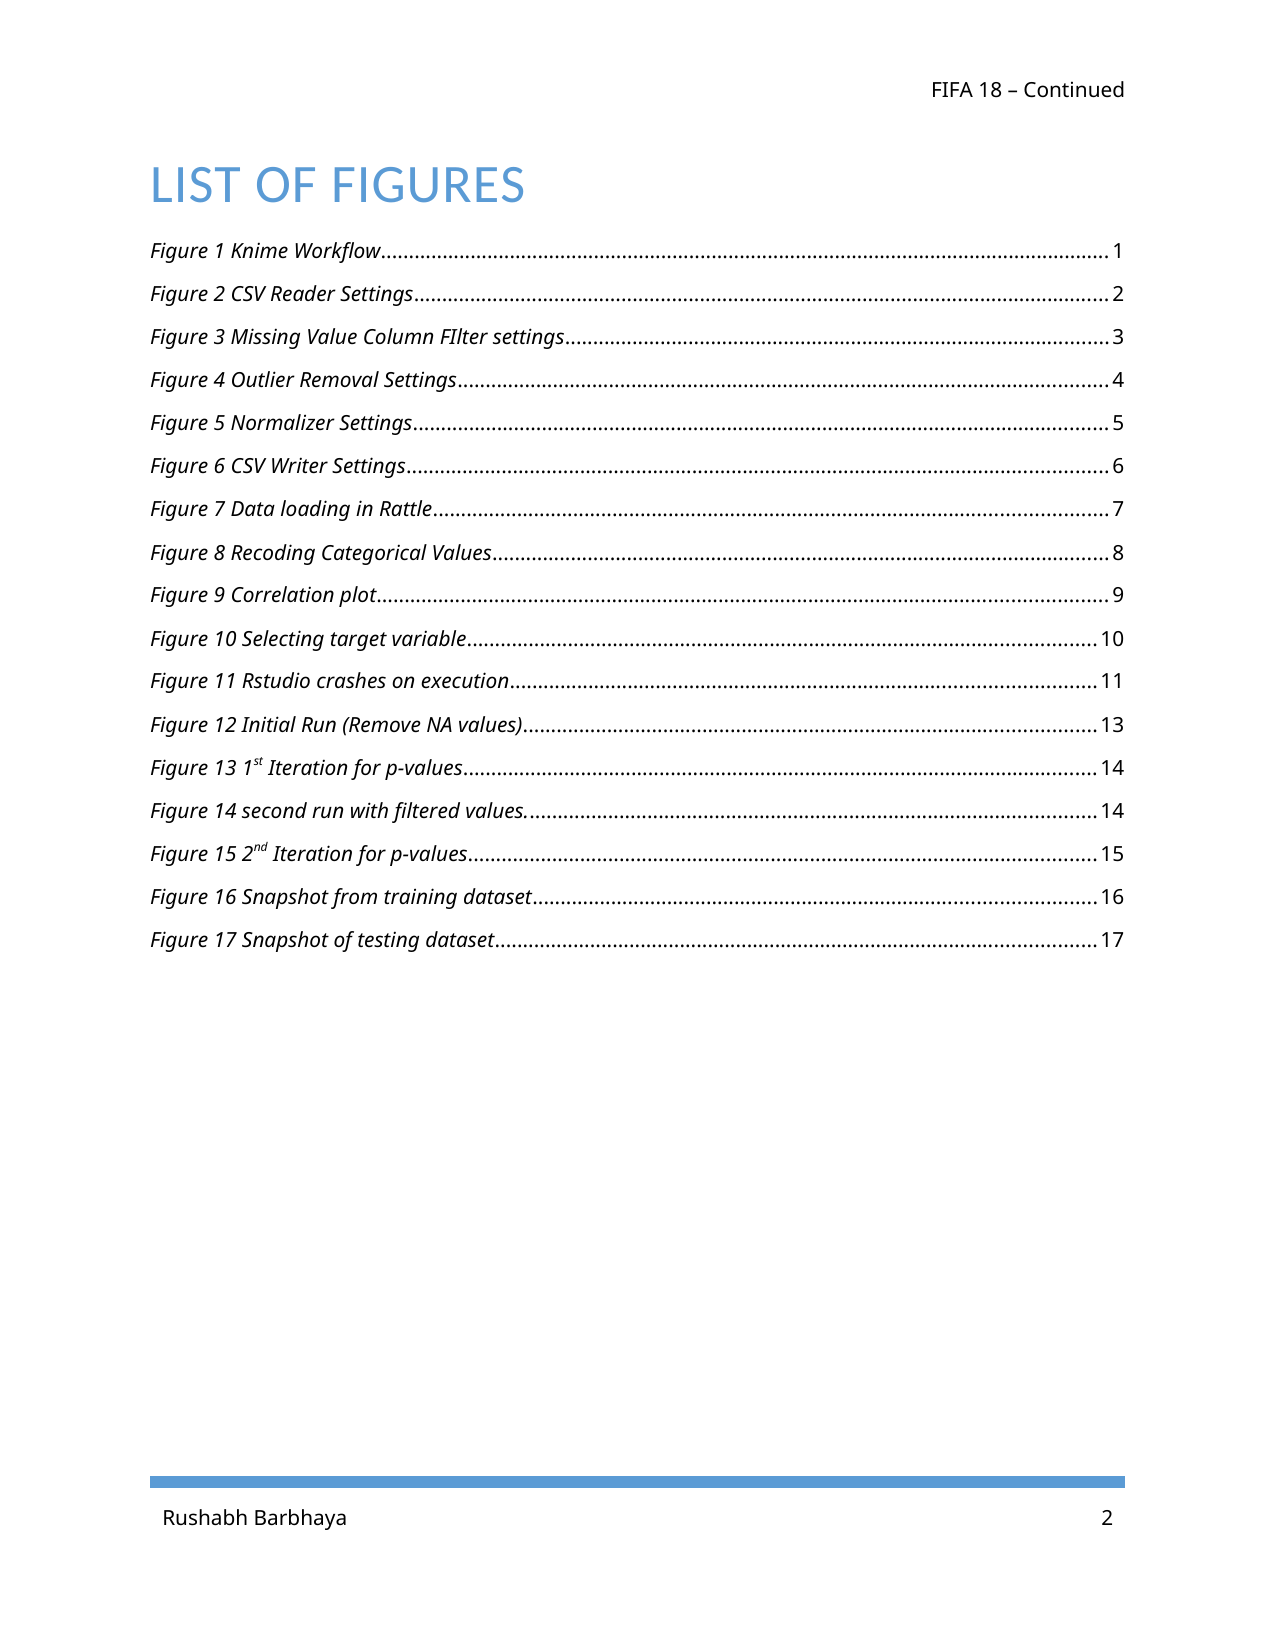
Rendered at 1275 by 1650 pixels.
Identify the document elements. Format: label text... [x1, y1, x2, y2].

text Figure 12 Initial Run (Remove NA values) 13 [150, 710, 1125, 738]
text Figure 11 Rstudio crashes on execution 11 [150, 667, 1125, 695]
text Figure 14 second run with filtered values. 14 [150, 796, 1125, 824]
text Figure 4 Outlier Removal Settings 4 [150, 366, 1125, 394]
text Figure 10 Selecting target variable 10 [150, 624, 1125, 652]
text Figure 8 Recoding Categorical Values 8 [150, 538, 1125, 566]
text Figure 1 Knime Workflow 1 [150, 236, 1125, 265]
text Figure 13 1st Iteration for p-values 14 [150, 753, 1125, 781]
text Figure 2 CSV Reader Settings 2 [150, 279, 1125, 308]
text Figure 3 Missing Value Column FIlter settings 3 [150, 322, 1125, 351]
text Figure 9 Correlation plot 9 [150, 581, 1125, 609]
text Figure 15 2nd Iteration for p-values 15 [150, 839, 1125, 867]
text Figure 6 CSV Writer Settings 6 [150, 452, 1125, 480]
text Figure 5 Normalizer Settings 5 [150, 408, 1125, 437]
text Figure 17 Snapshot of testing dataset 17 [150, 925, 1125, 953]
text Figure 7 Data loading in Rattle 7 [150, 494, 1125, 523]
title List of Figures [150, 150, 1125, 216]
text Figure 16 Snapshot from training dataset 16 [150, 882, 1125, 910]
